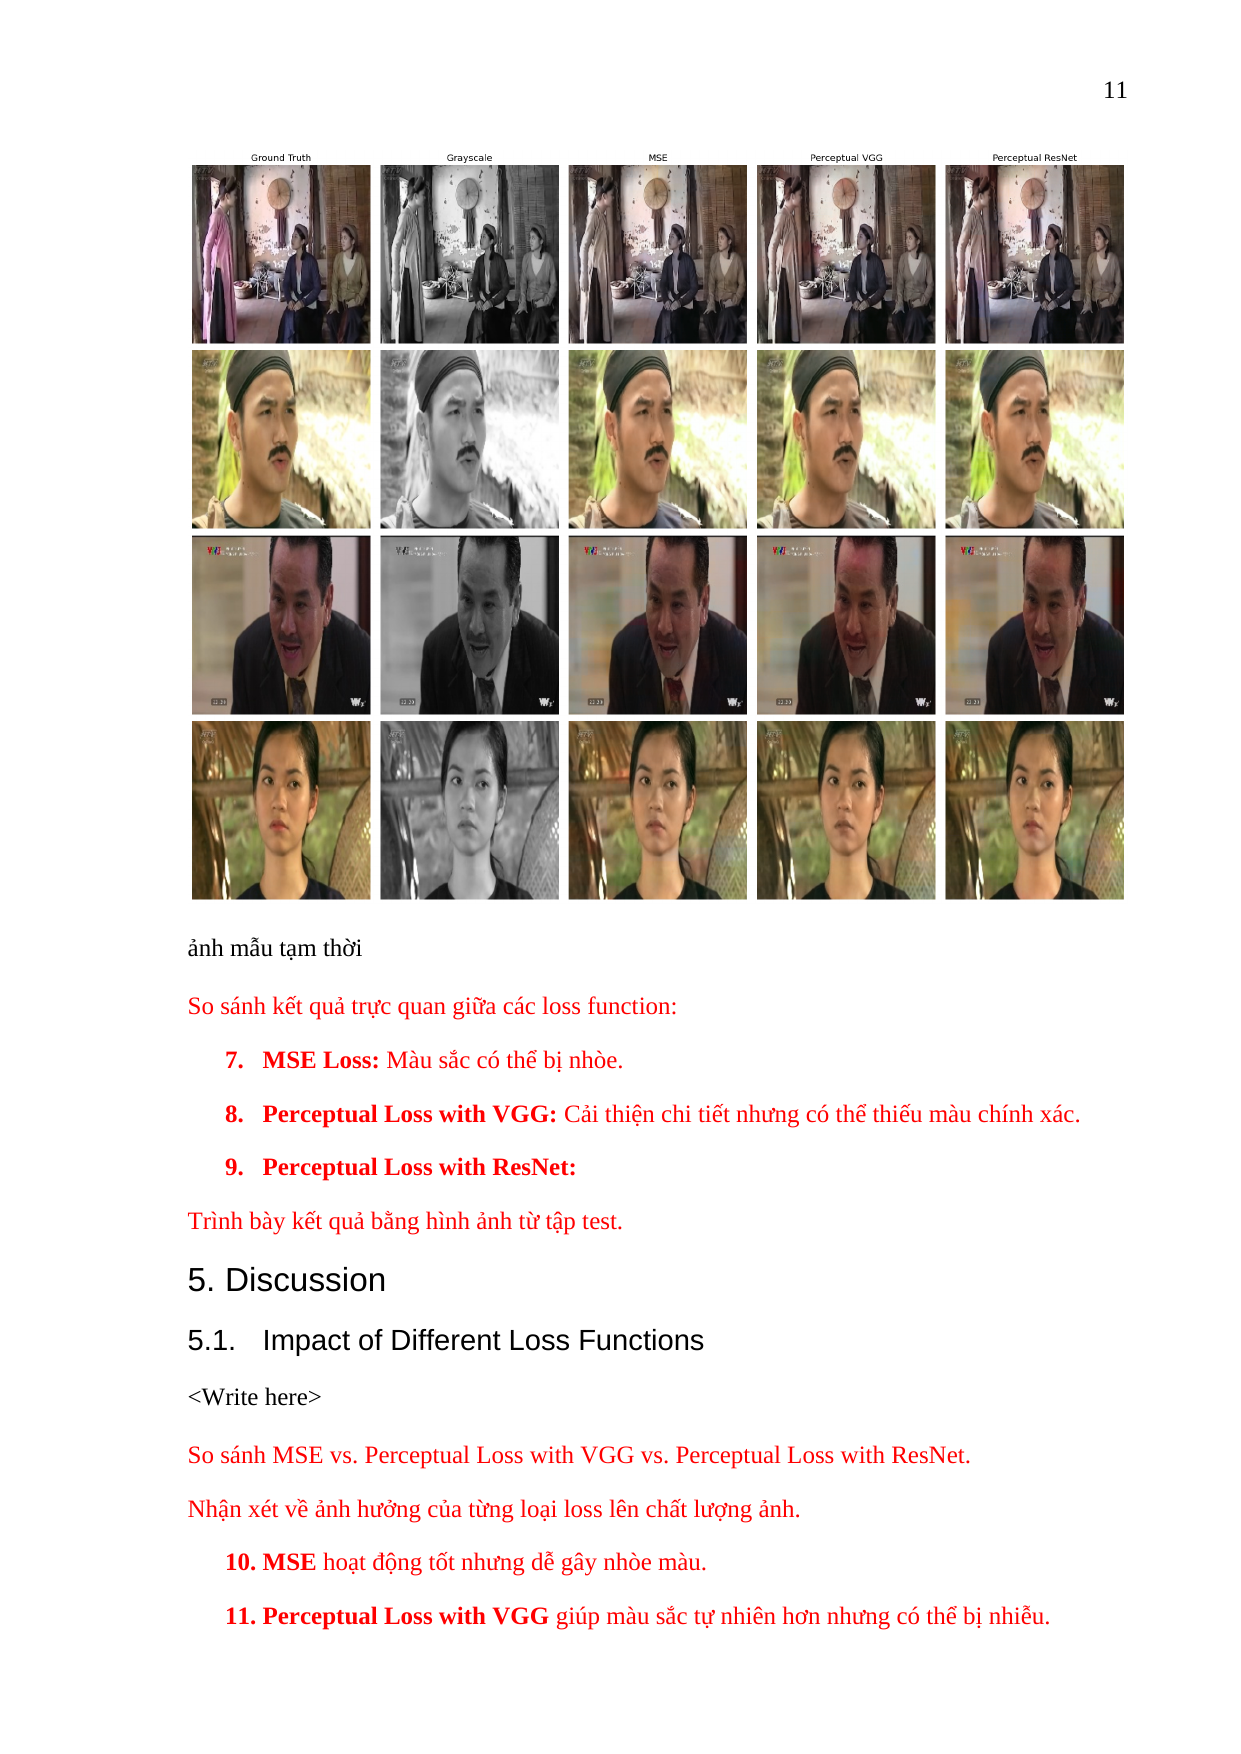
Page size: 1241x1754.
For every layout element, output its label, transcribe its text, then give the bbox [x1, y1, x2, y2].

text So sánh kết quả trực quan giữa các loss function: [187, 991, 1128, 1020]
subtitle Impact of Different Loss Functions [187, 1323, 1128, 1357]
text Trình bày kết quả bằng hình ảnh từ tập test. [187, 1206, 1128, 1235]
text ảnh mẫu tạm thời [187, 933, 1128, 962]
list MSE hoạt động tốt nhưng dễ gây nhòe màu. [225, 1547, 1128, 1576]
list MSE Loss: Màu sắc có thể bị nhòe. [225, 1045, 1128, 1074]
text Nhận xét về ảnh hưởng của từng loại loss lên chất lượng ảnh. [187, 1494, 1128, 1522]
subtitle Discussion [187, 1260, 1128, 1298]
picture [187, 150, 1128, 904]
list Perceptual Loss with ResNet: [225, 1152, 1128, 1181]
list Perceptual Loss with VGG: Cải thiện chi tiết nhưng có thể thiếu màu chính xác. [225, 1099, 1128, 1127]
text <Write here> [187, 1382, 1128, 1411]
text So sánh MSE vs. Perceptual Loss with VGG vs. Perceptual Loss with ResNet. [187, 1440, 1128, 1469]
list Perceptual Loss with VGG giúp màu sắc tự nhiên hơn nhưng có thể bị nhiễu. [225, 1601, 1128, 1630]
